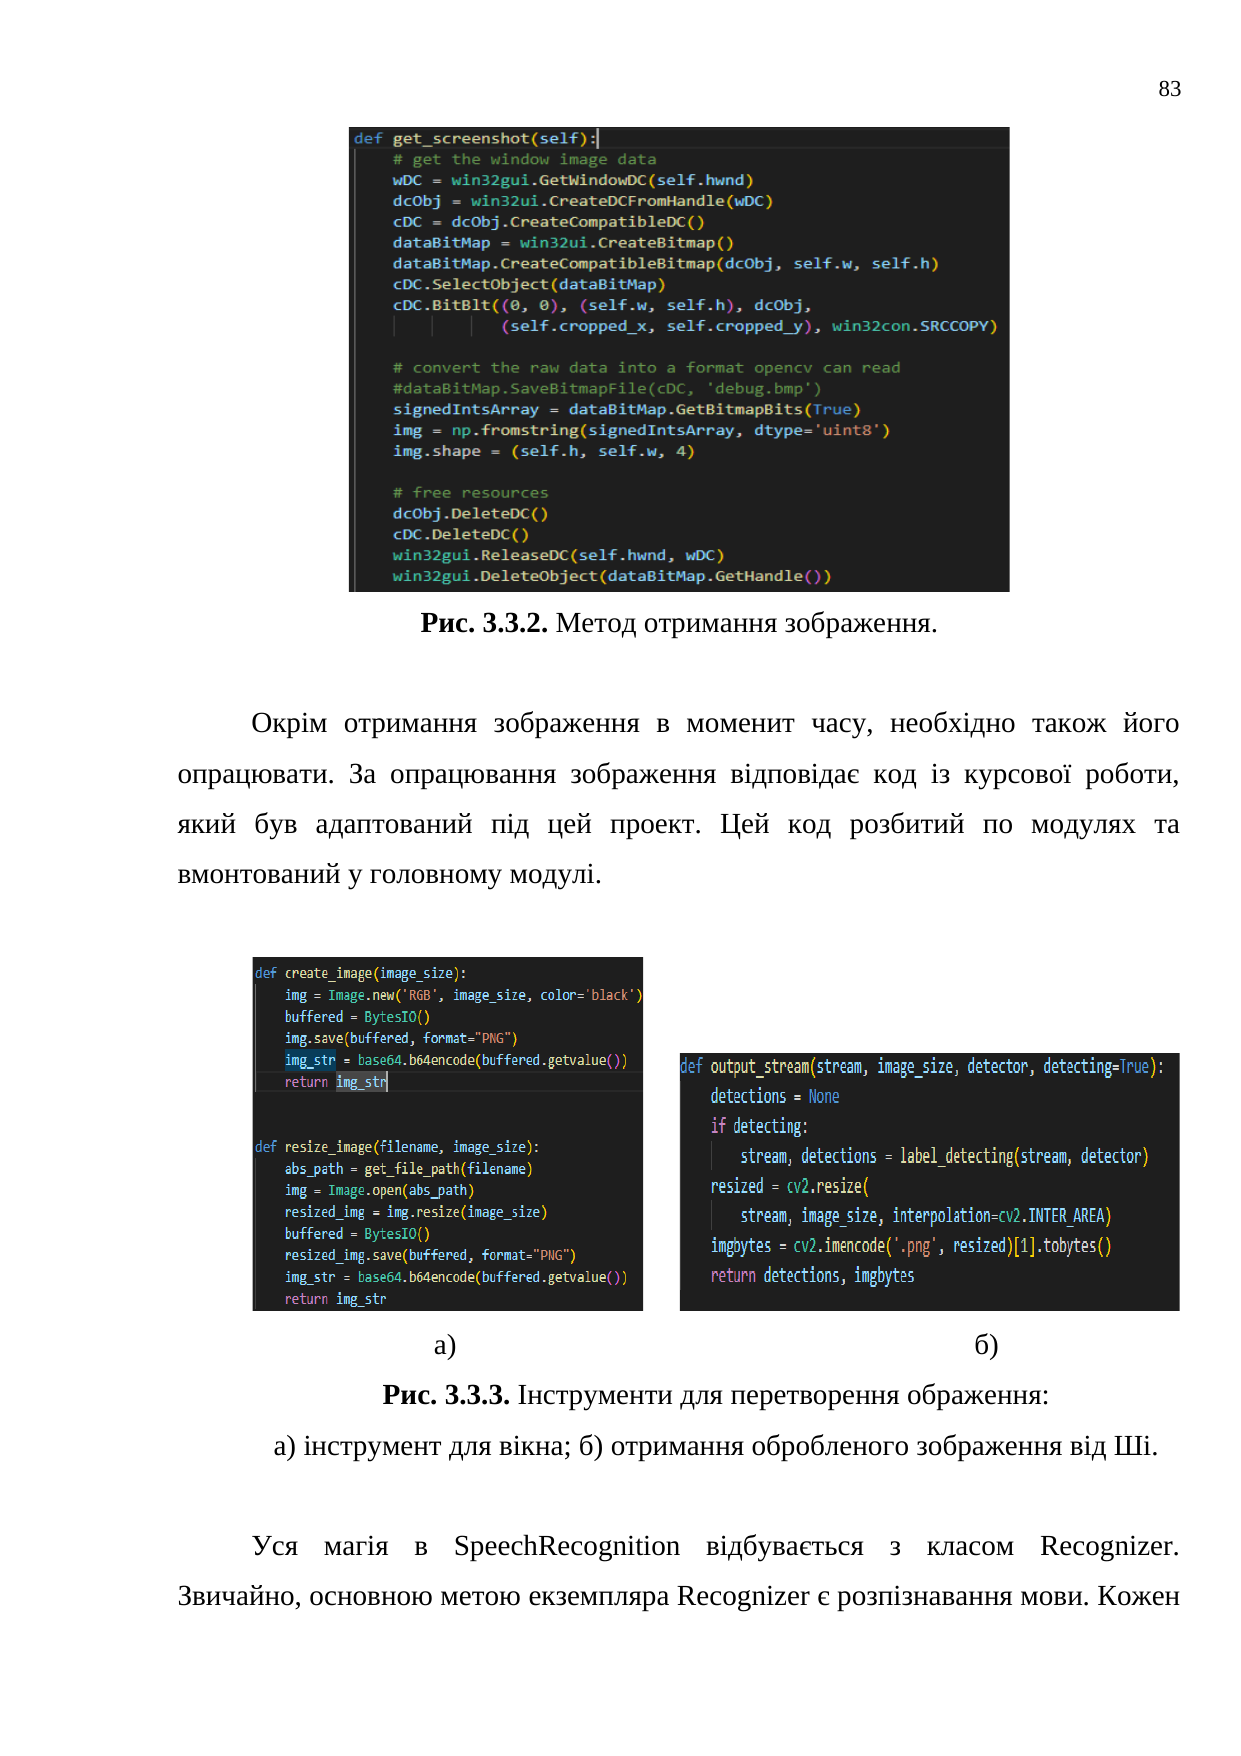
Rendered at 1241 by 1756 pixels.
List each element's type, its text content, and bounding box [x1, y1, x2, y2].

picture [348, 127, 1010, 592]
picture [679, 1053, 1180, 1311]
text Окрім отримання зображення в моменит часу, необхідно також його опрацювати. За опрацювання зображення відповідає код із курсової роботи, який був адаптований під цей проект. Цей код розбитий по модулях та вмонтований у головному модулі. [177, 706, 1181, 890]
text а) інструмент для вікна; б) отримання обробленого зображення від Ші. [177, 1428, 1181, 1461]
text Рис. 3.3.2. Метод отримання зображення. [177, 605, 1181, 638]
text Рис. 3.3.3. Інструменти для перетворення ображення: [177, 1377, 1181, 1411]
text а) б) [177, 1327, 1181, 1361]
picture [252, 957, 644, 1311]
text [177, 1528, 1181, 1612]
